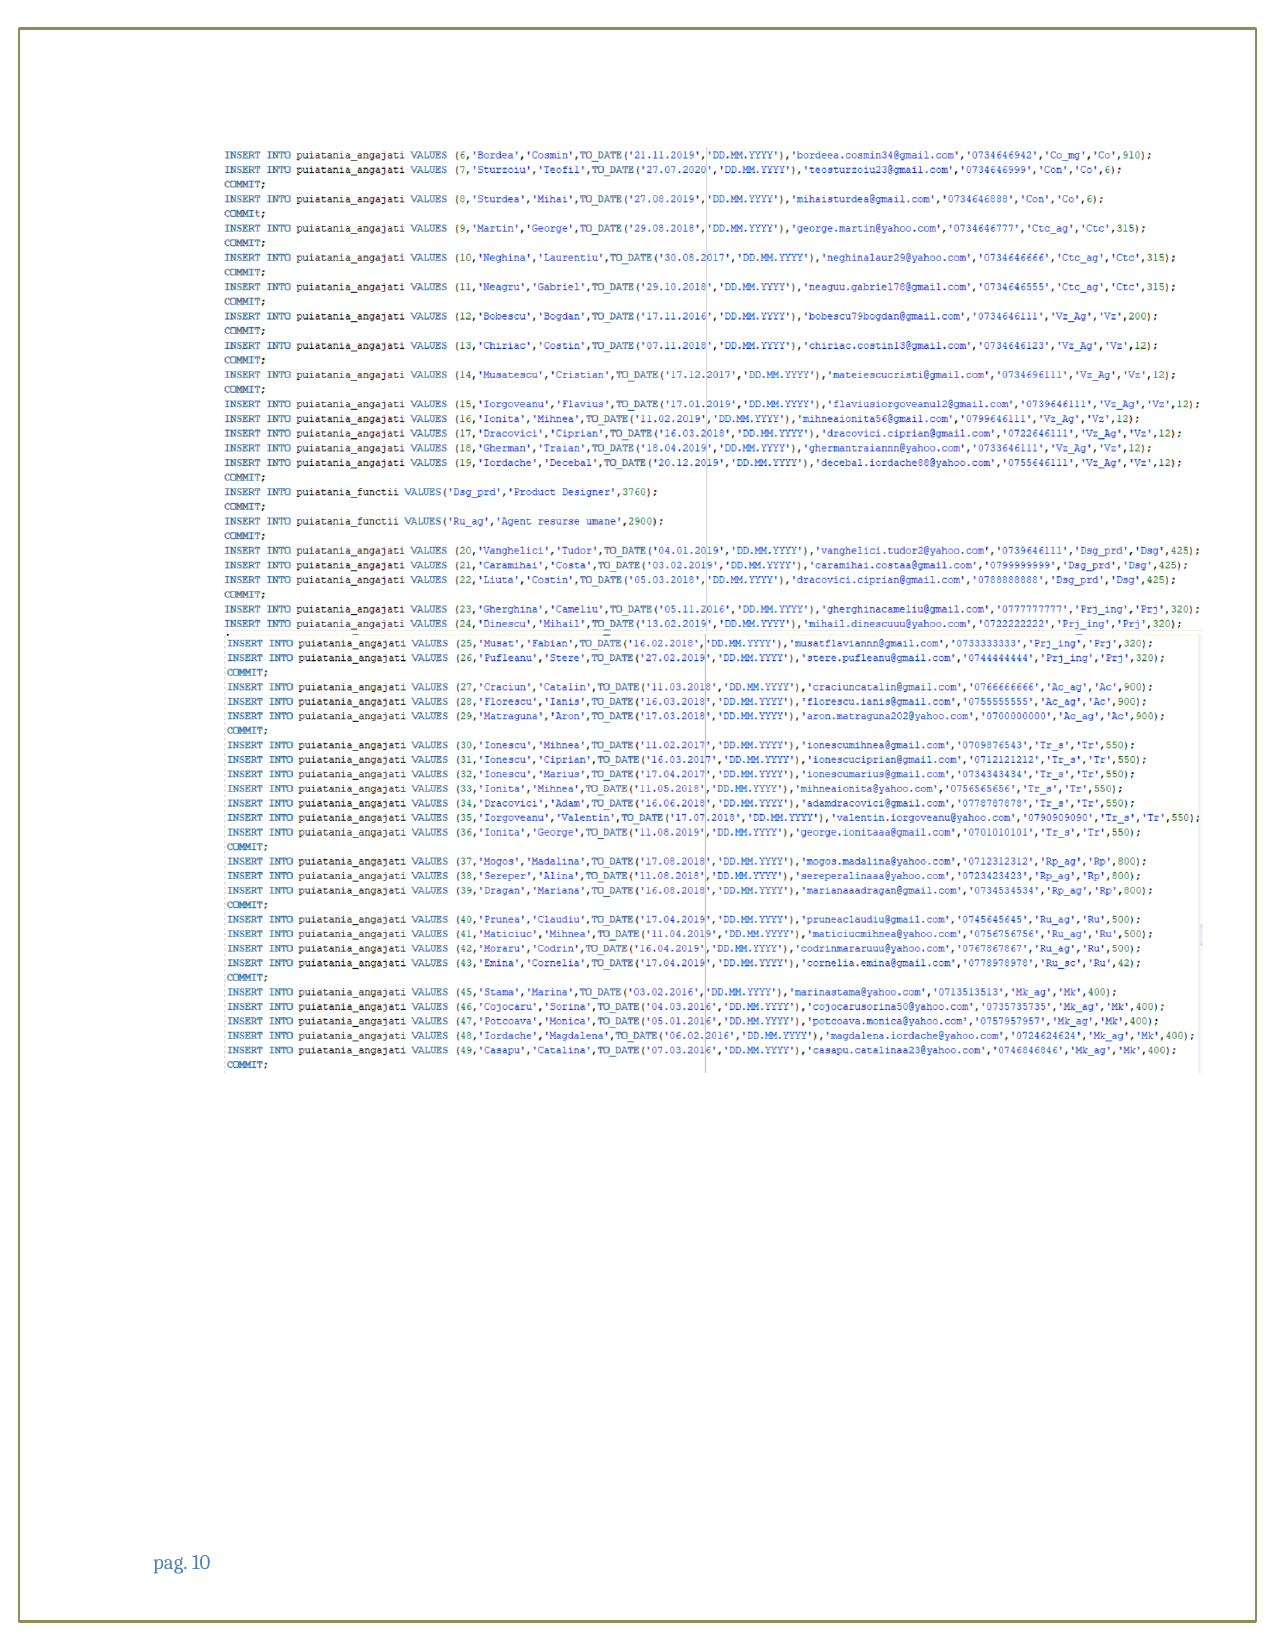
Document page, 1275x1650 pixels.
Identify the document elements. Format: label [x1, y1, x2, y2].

picture [222, 634, 1203, 1073]
picture [222, 147, 1203, 631]
